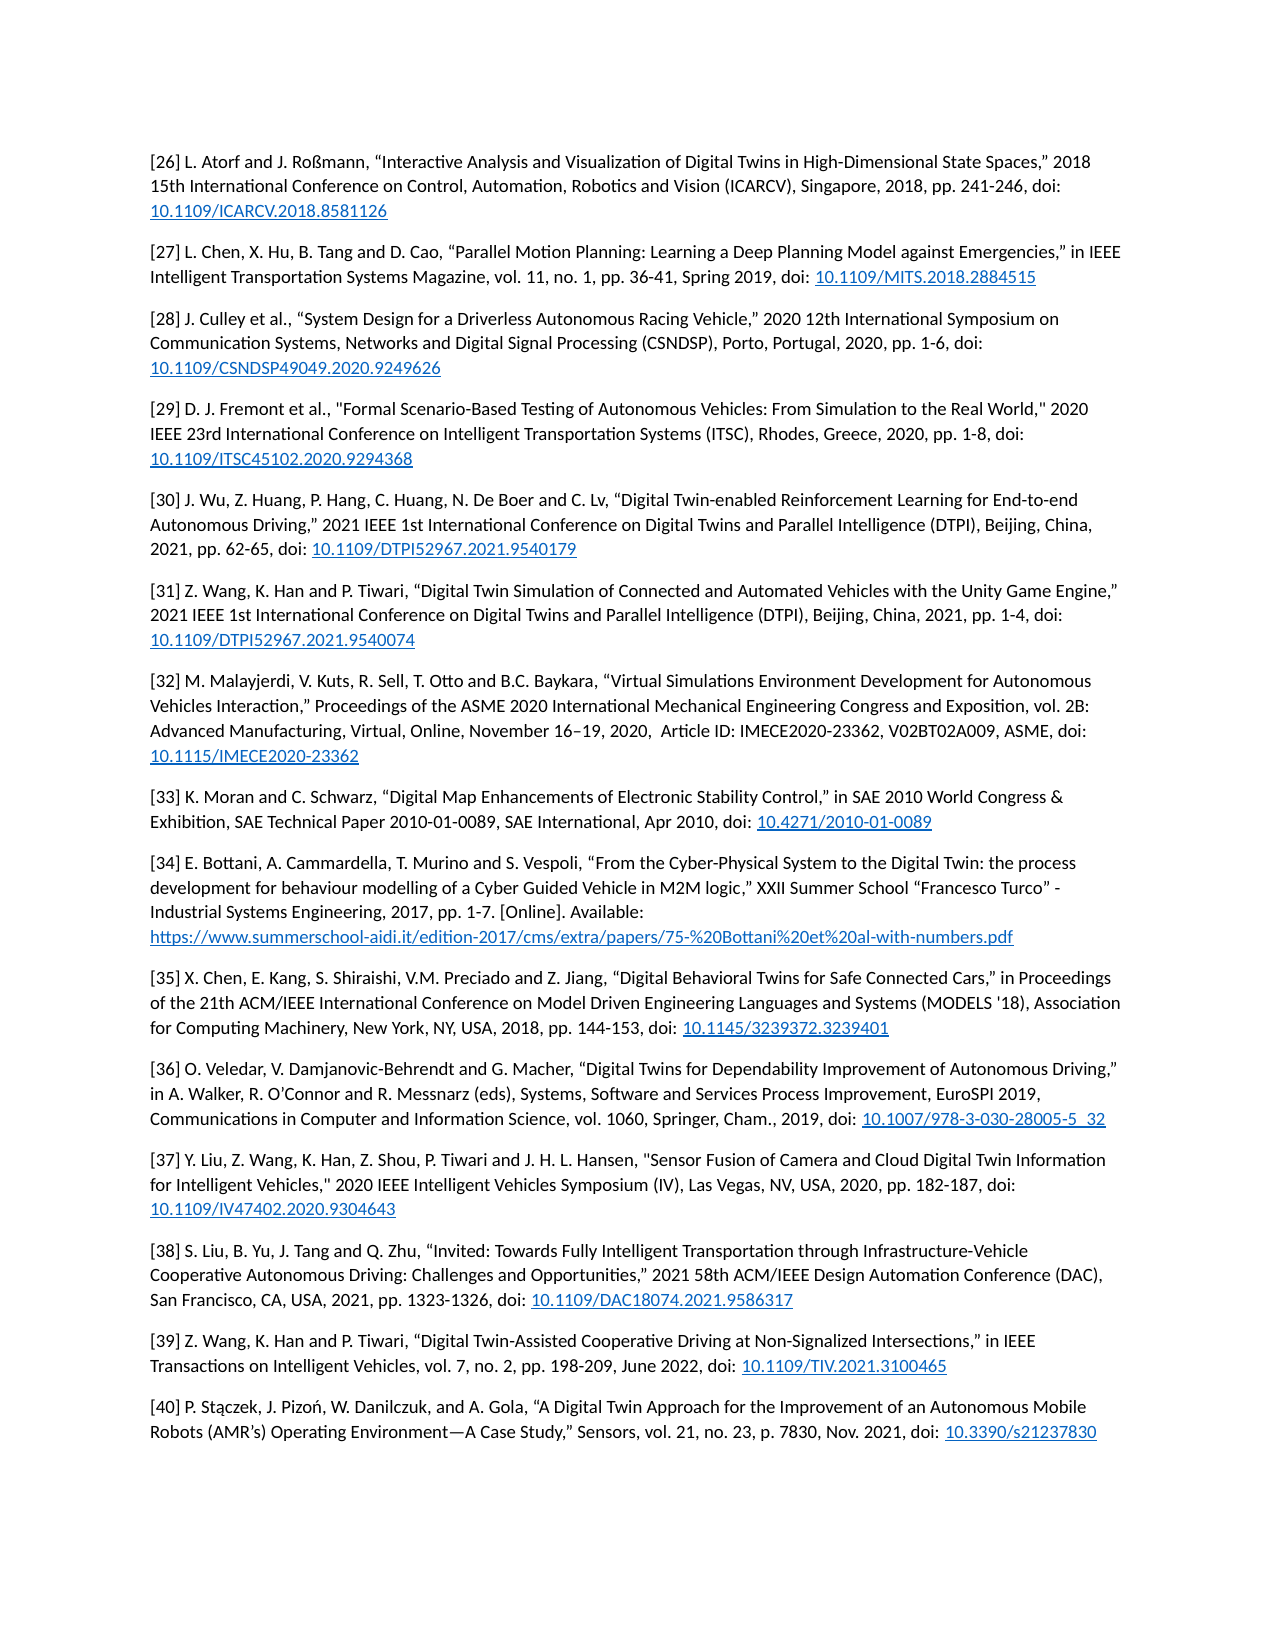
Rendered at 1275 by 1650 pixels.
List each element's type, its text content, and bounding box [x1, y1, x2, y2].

text [35] X. Chen, E. Kang, S. Shiraishi, V.M. Preciado and Z. Jiang, “Digital Behavioral Twins for Safe Connected Cars,” in Proceedings of the 21th ACM/IEEE International Conference on Model Driven Engineering Languages and Systems (MODELS '18), Association for Computing Machinery, New York, NY, USA, 2018, pp. 144-153, doi: 10.1145/3239372.3239401 [150, 967, 1125, 1039]
text [29] D. J. Fremont et al., "Formal Scenario-Based Testing of Autonomous Vehicles: From Simulation to the Real World," 2020 IEEE 23rd International Conference on Intelligent Transportation Systems (ITSC), Rhodes, Greece, 2020, pp. 1-8, doi: 10.1109/ITSC45102.2020.9294368 [150, 397, 1125, 470]
text [39] Z. Wang, K. Han and P. Tiwari, “Digital Twin-Assisted Cooperative Driving at Non-Signalized Intersections,” in IEEE Transactions on Intelligent Vehicles, vol. 7, no. 2, pp. 198-209, June 2022, doi: 10.1109/TIV.2021.3100465 [150, 1329, 1125, 1377]
text [38] S. Liu, B. Yu, J. Tang and Q. Zhu, “Invited: Towards Fully Intelligent Transportation through Infrastructure-Vehicle Cooperative Autonomous Driving: Challenges and Opportunities,” 2021 58th ACM/IEEE Design Automation Conference (DAC), San Francisco, CA, USA, 2021, pp. 1323-1326, doi: 10.1109/DAC18074.2021.9586317 [150, 1239, 1125, 1311]
text [28] J. Culley et al., “System Design for a Driverless Autonomous Racing Vehicle,” 2020 12th International Symposium on Communication Systems, Networks and Digital Signal Processing (CSNDSP), Porto, Portugal, 2020, pp. 1-6, doi: 10.1109/CSNDSP49049.2020.9249626 [150, 307, 1125, 379]
text [36] O. Veledar, V. Damjanovic-Behrendt and G. Macher, “Digital Twins for Dependability Improvement of Autonomous Driving,” in A. Walker, R. O’Connor and R. Messnarz (eds), Systems, Software and Services Process Improvement, EuroSPI 2019, Communications in Computer and Information Science, vol. 1060, Springer, Cham., 2019, doi: 10.1007/978-3-030-28005-5_32 [150, 1057, 1125, 1129]
text [32] M. Malayjerdi, V. Kuts, R. Sell, T. Otto and B.C. Baykara, “Virtual Simulations Environment Development for Autonomous Vehicles Interaction,” Proceedings of the ASME 2020 International Mechanical Engineering Congress and Exposition, vol. 2B: Advanced Manufacturing, Virtual, Online, November 16–19, 2020, Article ID: IMECE2020-23362, V02BT02A009, ASME, doi: 10.1115/IMECE2020-23362 [150, 670, 1125, 767]
text [34] E. Bottani, A. Cammardella, T. Murino and S. Vespoli, “From the Cyber-Physical System to the Digital Twin: the process development for behaviour modelling of a Cyber Guided Vehicle in M2M logic,” XXII Summer School “Francesco Turco” - Industrial Systems Engineering, 2017, pp. 1-7. [Online]. Available: https://www.summerschool-aidi.it/edition-2017/cms/extra/papers/75-%20Bottani%20et%20al-with-numbers.pdf [150, 851, 1125, 948]
text [31] Z. Wang, K. Han and P. Tiwari, “Digital Twin Simulation of Connected and Automated Vehicles with the Unity Game Engine,” 2021 IEEE 1st International Conference on Digital Twins and Parallel Intelligence (DTPI), Beijing, China, 2021, pp. 1-4, doi: 10.1109/DTPI52967.2021.9540074 [150, 579, 1125, 651]
text [33] K. Moran and C. Schwarz, “Digital Map Enhancements of Electronic Stability Control,” in SAE 2010 World Congress & Exhibition, SAE Technical Paper 2010-01-0089, SAE International, Apr 2010, doi: 10.4271/2010-01-0089 [150, 785, 1125, 833]
text [26] L. Atorf and J. Roßmann, “Interactive Analysis and Visualization of Digital Twins in High-Dimensional State Spaces,” 2018 15th International Conference on Control, Automation, Robotics and Vision (ICARCV), Singapore, 2018, pp. 241-246, doi: 10.1109/ICARCV.2018.8581126 [150, 150, 1125, 222]
text [27] L. Chen, X. Hu, B. Tang and D. Cao, “Parallel Motion Planning: Learning a Deep Planning Model against Emergencies,” in IEEE Intelligent Transportation Systems Magazine, vol. 11, no. 1, pp. 36-41, Spring 2019, doi: 10.1109/MITS.2018.2884515 [150, 241, 1125, 288]
text [37] Y. Liu, Z. Wang, K. Han, Z. Shou, P. Tiwari and J. H. L. Hansen, "Sensor Fusion of Camera and Cloud Digital Twin Information for Intelligent Vehicles," 2020 IEEE Intelligent Vehicles Symposium (IV), Las Vegas, NV, USA, 2020, pp. 182-187, doi: 10.1109/IV47402.2020.9304643 [150, 1148, 1125, 1220]
text [40] P. Stączek, J. Pizoń, W. Danilczuk, and A. Gola, “A Digital Twin Approach for the Improvement of an Autonomous Mobile Robots (AMR’s) Operating Environment—A Case Study,” Sensors, vol. 21, no. 23, p. 7830, Nov. 2021, doi: 10.3390/s21237830 [150, 1396, 1125, 1443]
text [30] J. Wu, Z. Huang, P. Hang, C. Huang, N. De Boer and C. Lv, “Digital Twin-enabled Reinforcement Learning for End-to-end Autonomous Driving,” 2021 IEEE 1st International Conference on Digital Twins and Parallel Intelligence (DTPI), Beijing, China, 2021, pp. 62-65, doi: 10.1109/DTPI52967.2021.9540179 [150, 488, 1125, 561]
